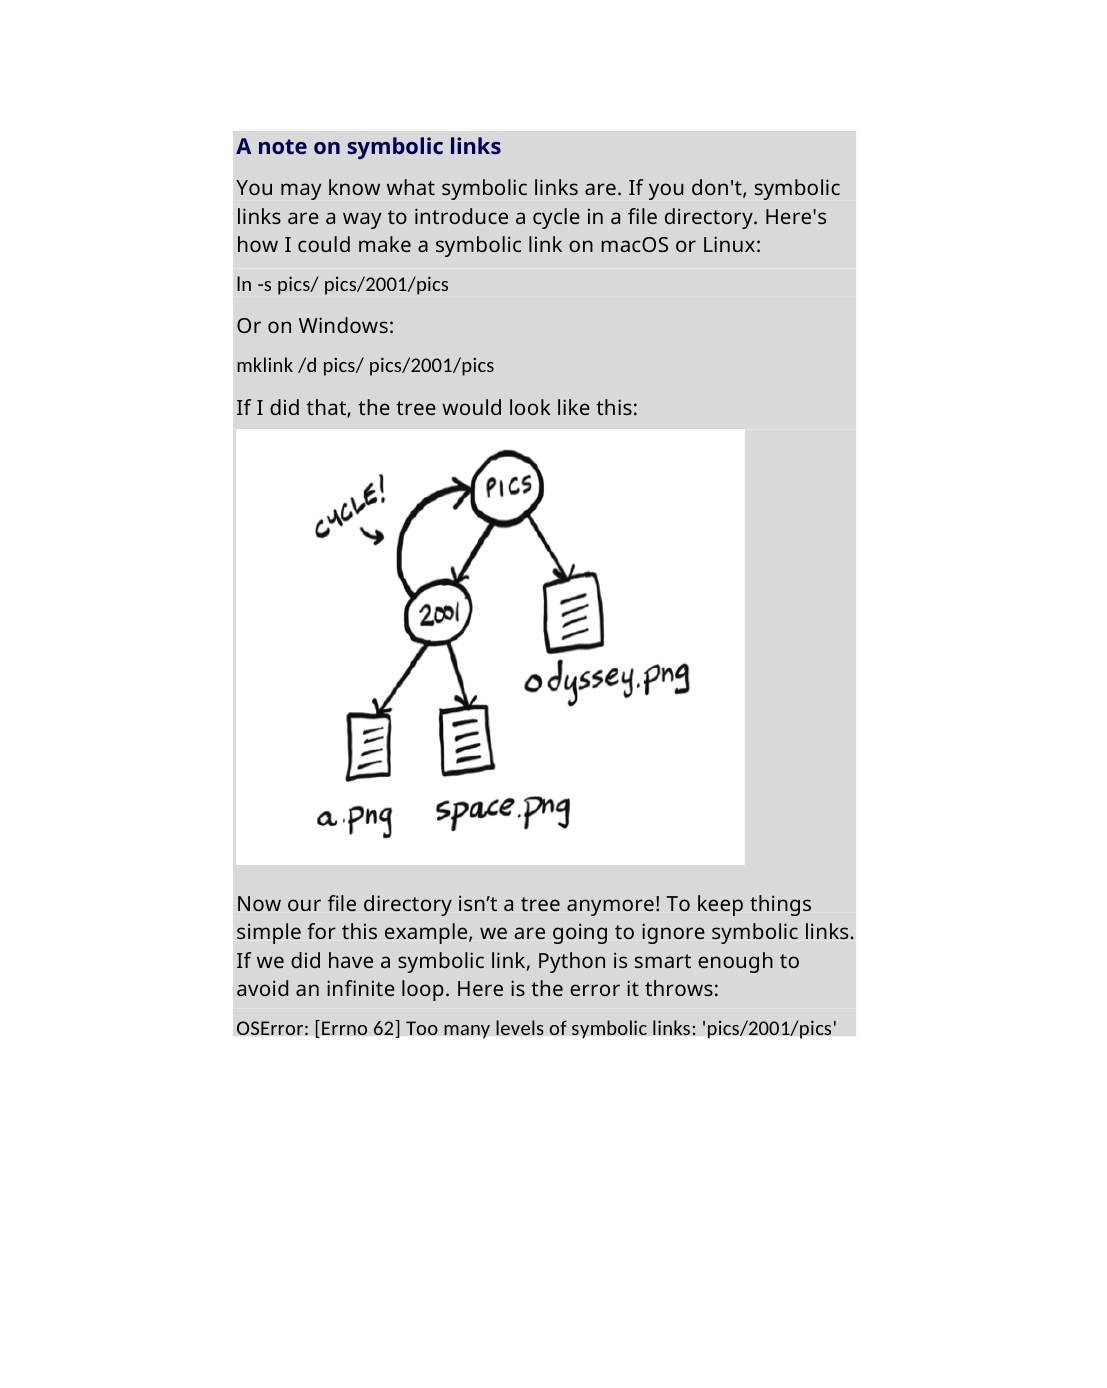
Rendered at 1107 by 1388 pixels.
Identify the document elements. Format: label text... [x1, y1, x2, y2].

text Or on Windows: [236, 312, 1021, 340]
text A note on symbolic links [236, 131, 1021, 161]
text OSError: [Errno 62] Too many levels of symbolic links: 'pics/2001/pics' [236, 1015, 1021, 1040]
text mklink /d pics/ pics/2001/pics [236, 352, 1021, 378]
text ln -s pics/ pics/2001/pics [236, 271, 1021, 296]
text Now our file directory isn’t a tree anymore! To keep things simple for this example, we are going to ignore symbolic links. If we did have a symbolic link, Python is smart enough to avoid an infinite loop. Here is the error it throws: [236, 889, 857, 1003]
text You may know what symbolic links are. If you don't, symbolic links are a way to introduce a cycle in a file directory. Here's how I could make a symbolic link on macOS or Linux: [236, 173, 847, 259]
picture [236, 429, 745, 865]
text If I did that, the tree would look like this: [236, 393, 1021, 421]
